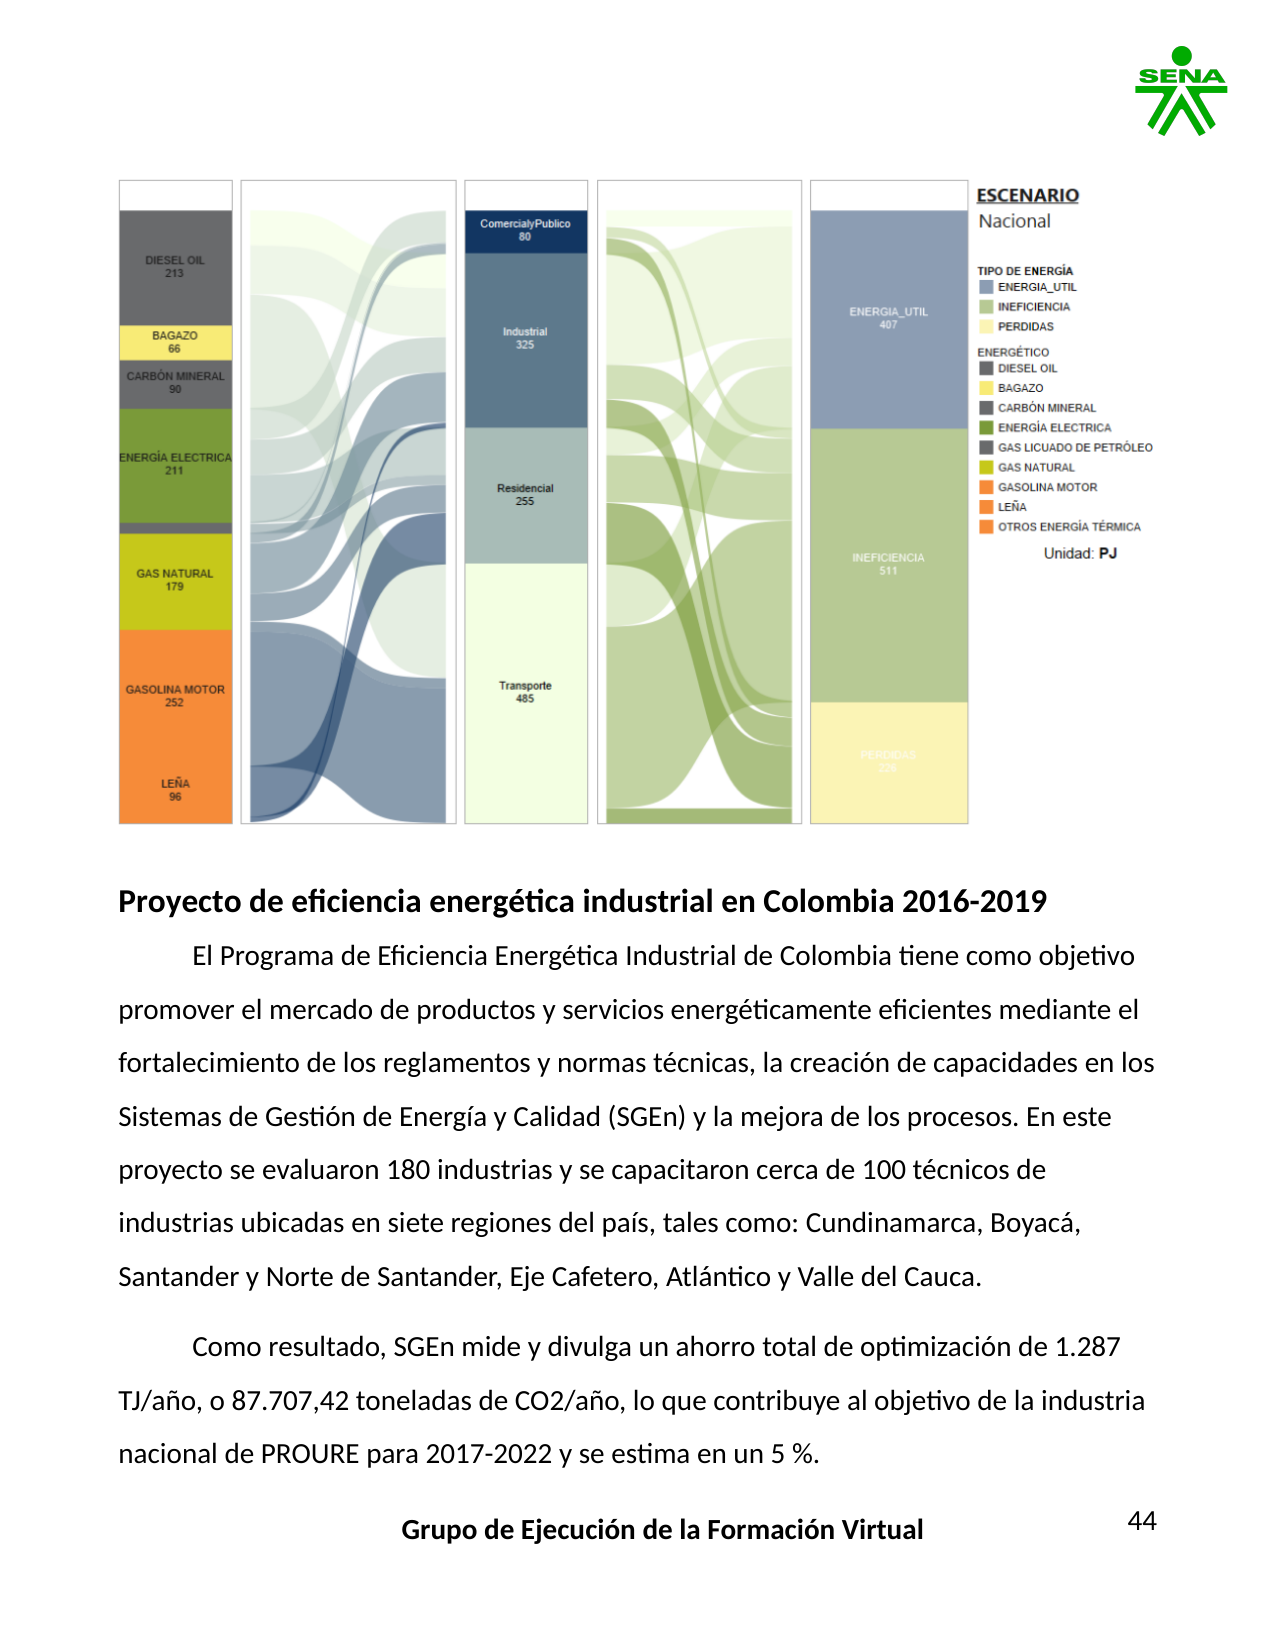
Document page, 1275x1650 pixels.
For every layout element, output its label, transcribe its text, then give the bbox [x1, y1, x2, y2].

picture [118, 177, 1157, 825]
picture [1135, 46, 1228, 136]
text Como resultado, SGEn mide y divulga un ahorro total de optimización de 1.287 TJ/año, o 87.707,42 toneladas de CO2/año, lo que contribuye al objetivo de la industria nacional de PROURE para 2017-2022 y se estima en un 5 %. [118, 1328, 1157, 1471]
subtitle Proyecto de eficiencia energética industrial en Colombia 2016-2019 [118, 880, 1157, 921]
text El Programa de Eficiencia Energética Industrial de Colombia tiene como objetivo promover el mercado de productos y servicios energéticamente eficientes mediante el fortalecimiento de los reglamentos y normas técnicas, la creación de capacidades en los Sistemas de Gestión de Energía y Calidad (SGEn) y la mejora de los procesos. En este proyecto se evaluaron 180 industrias y se capacitaron cerca de 100 técnicos de industrias ubicadas en siete regiones del país, tales como: Cundinamarca, Boyacá, Santander y Norte de Santander, Eje Cafetero, Atlántico y Valle del Cauca. [118, 937, 1157, 1294]
